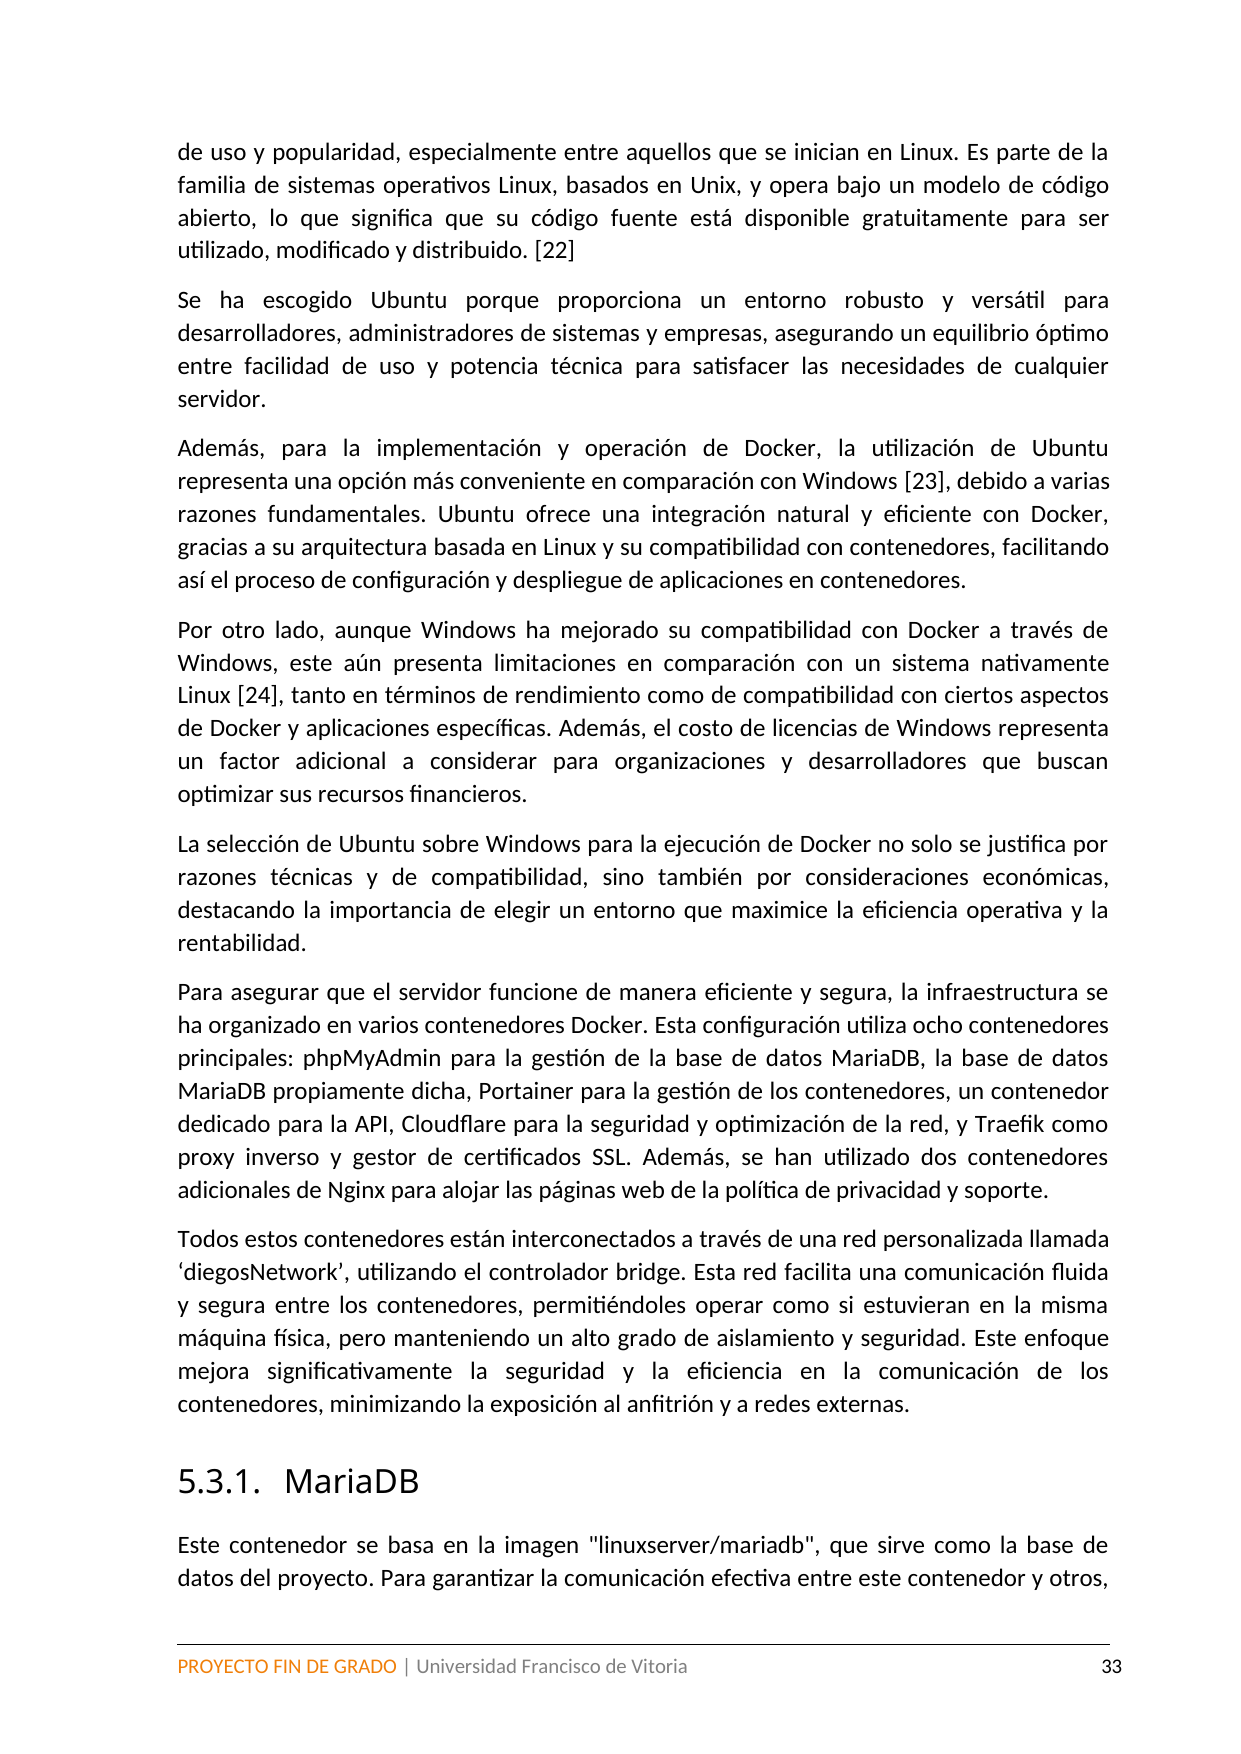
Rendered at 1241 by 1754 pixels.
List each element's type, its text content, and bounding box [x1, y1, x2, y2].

text Además, para la implementación y operación de Docker, la utilización de Ubuntu representa una opción más conveniente en comparación con Windows, debido a varias razones fundamentales. Ubuntu ofrece una integración natural y eficiente con Docker, gracias a su arquitectura basada en Linux y su compatibilidad con contenedores, facilitando así el proceso de configuración y despliegue de aplicaciones en contenedores. [177, 432, 1110, 595]
text Para asegurar que el servidor funcione de manera eficiente y segura, la infraestructura se ha organizado en varios contenedores Docker. Esta configuración utiliza ocho contenedores principales: phpMyAdmin para la gestión de la base de datos MariaDB, la base de datos MariaDB propiamente dicha, Portainer para la gestión de los contenedores, un contenedor dedicado para la API, Cloudflare para la seguridad y optimización de la red, y Traefik como proxy inverso y gestor de certificados SSL. Además, se han utilizado dos contenedores adicionales de Nginx para alojar las páginas web de la política de privacidad y soporte. [177, 976, 1110, 1204]
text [177, 1529, 1110, 1592]
text Todos estos contenedores están interconectados a través de una red personalizada llamada ‘diegosNetwork’, utilizando el controlador bridge. Esta red facilita una comunicación fluida y segura entre los contenedores, permitiéndoles operar como si estuvieran en la misma máquina física, pero manteniendo un alto grado de aislamiento y seguridad. Este enfoque mejora significativamente la seguridad y la eficiencia en la comunicación de los contenedores, minimizando la exposición al anfitrión y a redes externas. [177, 1223, 1110, 1418]
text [177, 136, 1110, 265]
text Por otro lado, aunque Windows ha mejorado su compatibilidad con Docker a través de Windows, este aún presenta limitaciones en comparación con un sistema nativamente Linux, tanto en términos de rendimiento como de compatibilidad con ciertos aspectos de Docker y aplicaciones específicas. Además, el costo de licencias de Windows representa un factor adicional a considerar para organizaciones y desarrolladores que buscan optimizar sus recursos financieros. [177, 614, 1110, 809]
subtitle MariaDB [177, 1458, 1110, 1504]
text La selección de Ubuntu sobre Windows para la ejecución de Docker no solo se justifica por razones técnicas y de compatibilidad, sino también por consideraciones económicas, destacando la importancia de elegir un entorno que maximice la eficiencia operativa y la rentabilidad. [177, 828, 1110, 957]
text Se ha escogido Ubuntu porque proporciona un entorno robusto y versátil para desarrolladores, administradores de sistemas y empresas, asegurando un equilibrio óptimo entre facilidad de uso y potencia técnica para satisfacer las necesidades de cualquier servidor. [177, 284, 1110, 413]
